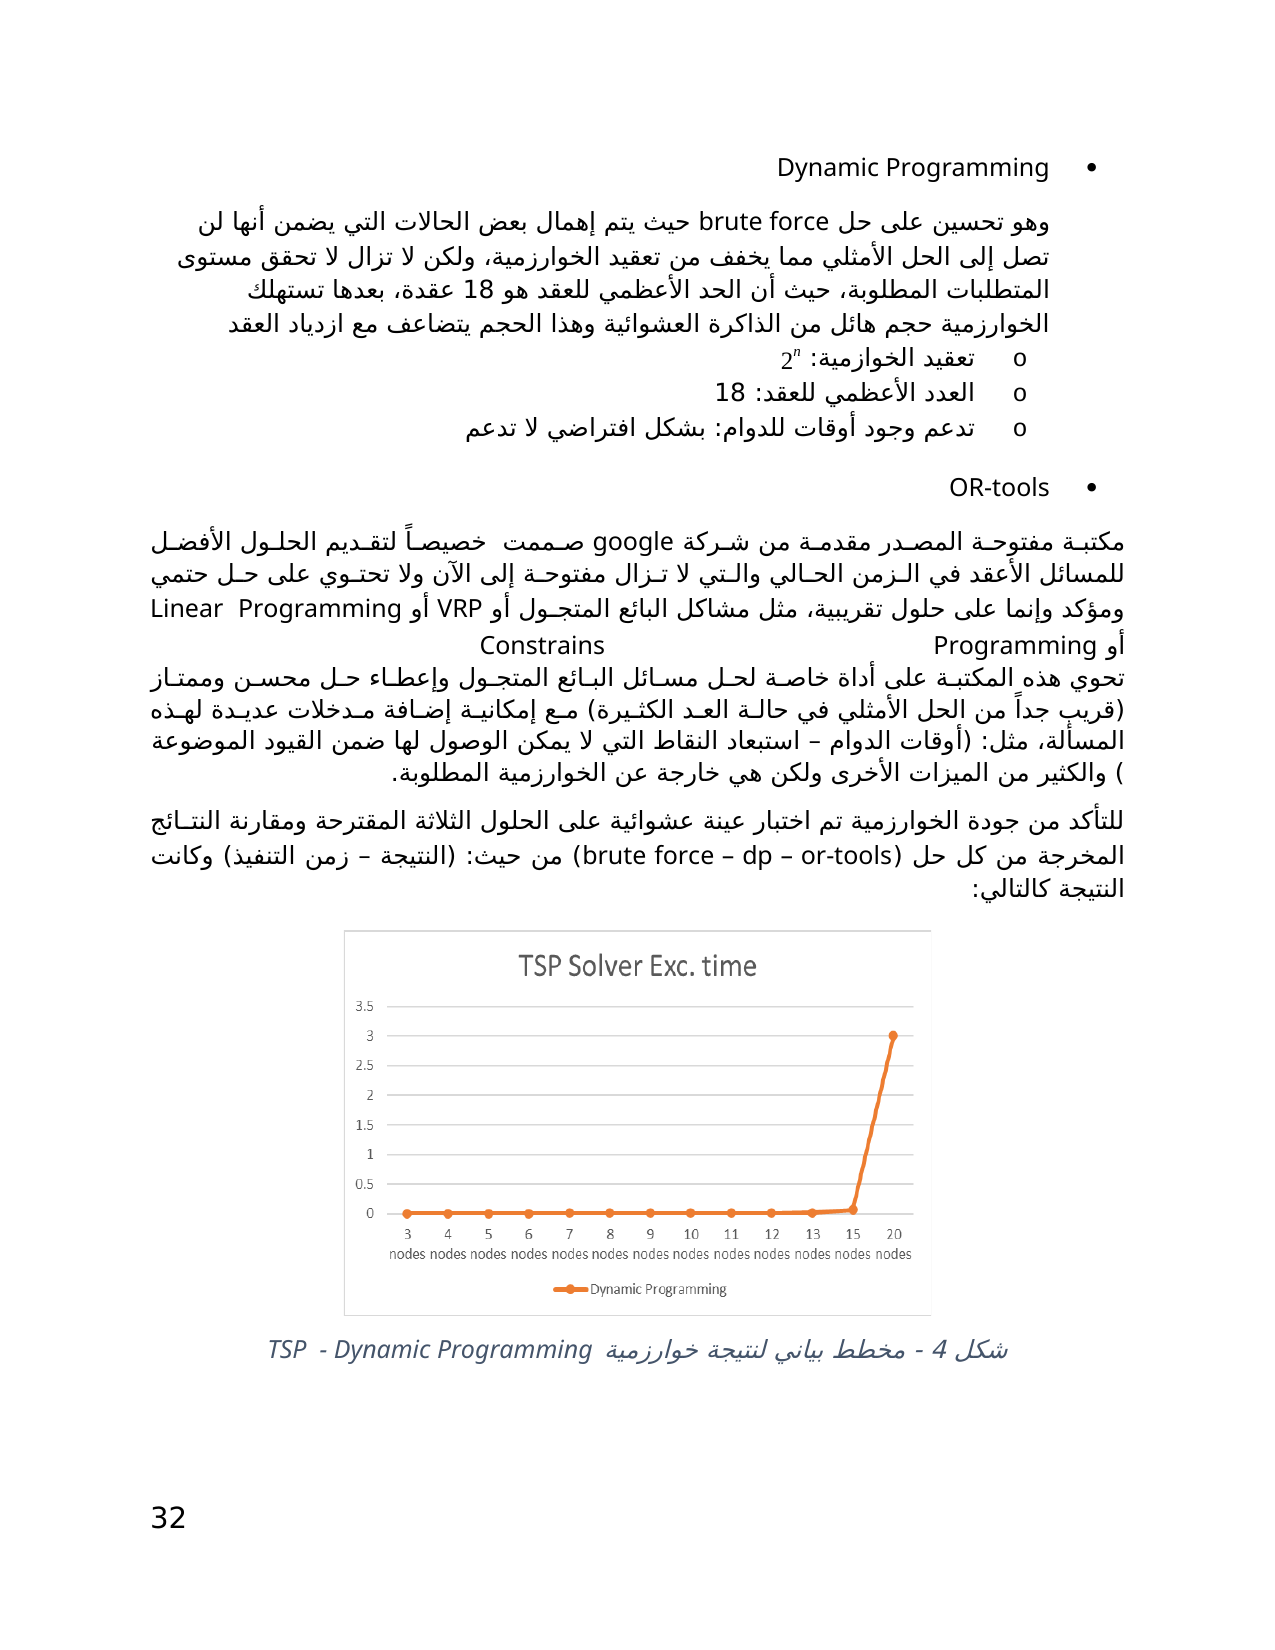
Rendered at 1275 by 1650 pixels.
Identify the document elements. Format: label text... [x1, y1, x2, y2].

list العدد الأعظمي للعقد: 18 [150, 378, 1012, 409]
text للتأكد من جودة الخوارزمية تم اختبار عينة عشوائية على الحلول الثلاثة المقترحة ومقارنة النتائج المخرجة من كل حل (brute force – dp – or-tools) من حيث: (النتيجة – زمن التنفيذ) وكانت النتيجة كالتالي: [150, 806, 1125, 903]
picture [343, 930, 932, 1316]
list تعقيد الخوازمية: [150, 342, 1012, 374]
list تدعم وجود أوقات للدوام: بشكل افتراضي لا تدعم [150, 413, 1012, 444]
list Dynamic Programming [150, 150, 1087, 184]
list OR-tools [150, 470, 1087, 504]
text مكتبة مفتوحة المصدر مقدمة من شركة google صممت خصيصاً لتقديم الحلول الأفضل للمسائل الأعقد في الزمن الحالي والتي لا تزال مفتوحة إلى الآن ولا تحتوي على حل حتمي ومؤكد وإنما على حلول تقريبية، مثل مشاكل البائع المتجول أو VRP أو Linear Programming أو Constrains Programming تحوي هذه المكتبة على أداة خاصة لحل مسائل البائع المتجول وإعطاء حل محسن وممتاز (قريب جداً من الحل الأمثلي في حالة العد الكثيرة) مع إمكانية إضافة مدخلات عديدة لهذه المسألة، مثل: (أوقات الدوام – استبعاد النقاط التي لا يمكن الوصول لها ضمن القيود الموضوعة ) والكثير من الميزات الأخرى ولكن هي خارجة عن الخوارزمية المطلوبة. [150, 523, 1125, 787]
list وهو تحسين على حل brute force حيث يتم إهمال بعض الحالات التي يضمن أنها لن تصل إلى الحل الأمثلي مما يخفف من تعقيد الخوارزمية، ولكن لا تزال لا تحقق مستوى المتطلبات المطلوبة، حيث أن الحد الأعظمي للعقد هو 18 عقدة، بعدها تستهلك الخوارزمية حجم هائل من الذاكرة العشوائية وهذا الحجم يتضاعف مع ازدياد العقد [150, 203, 1050, 338]
